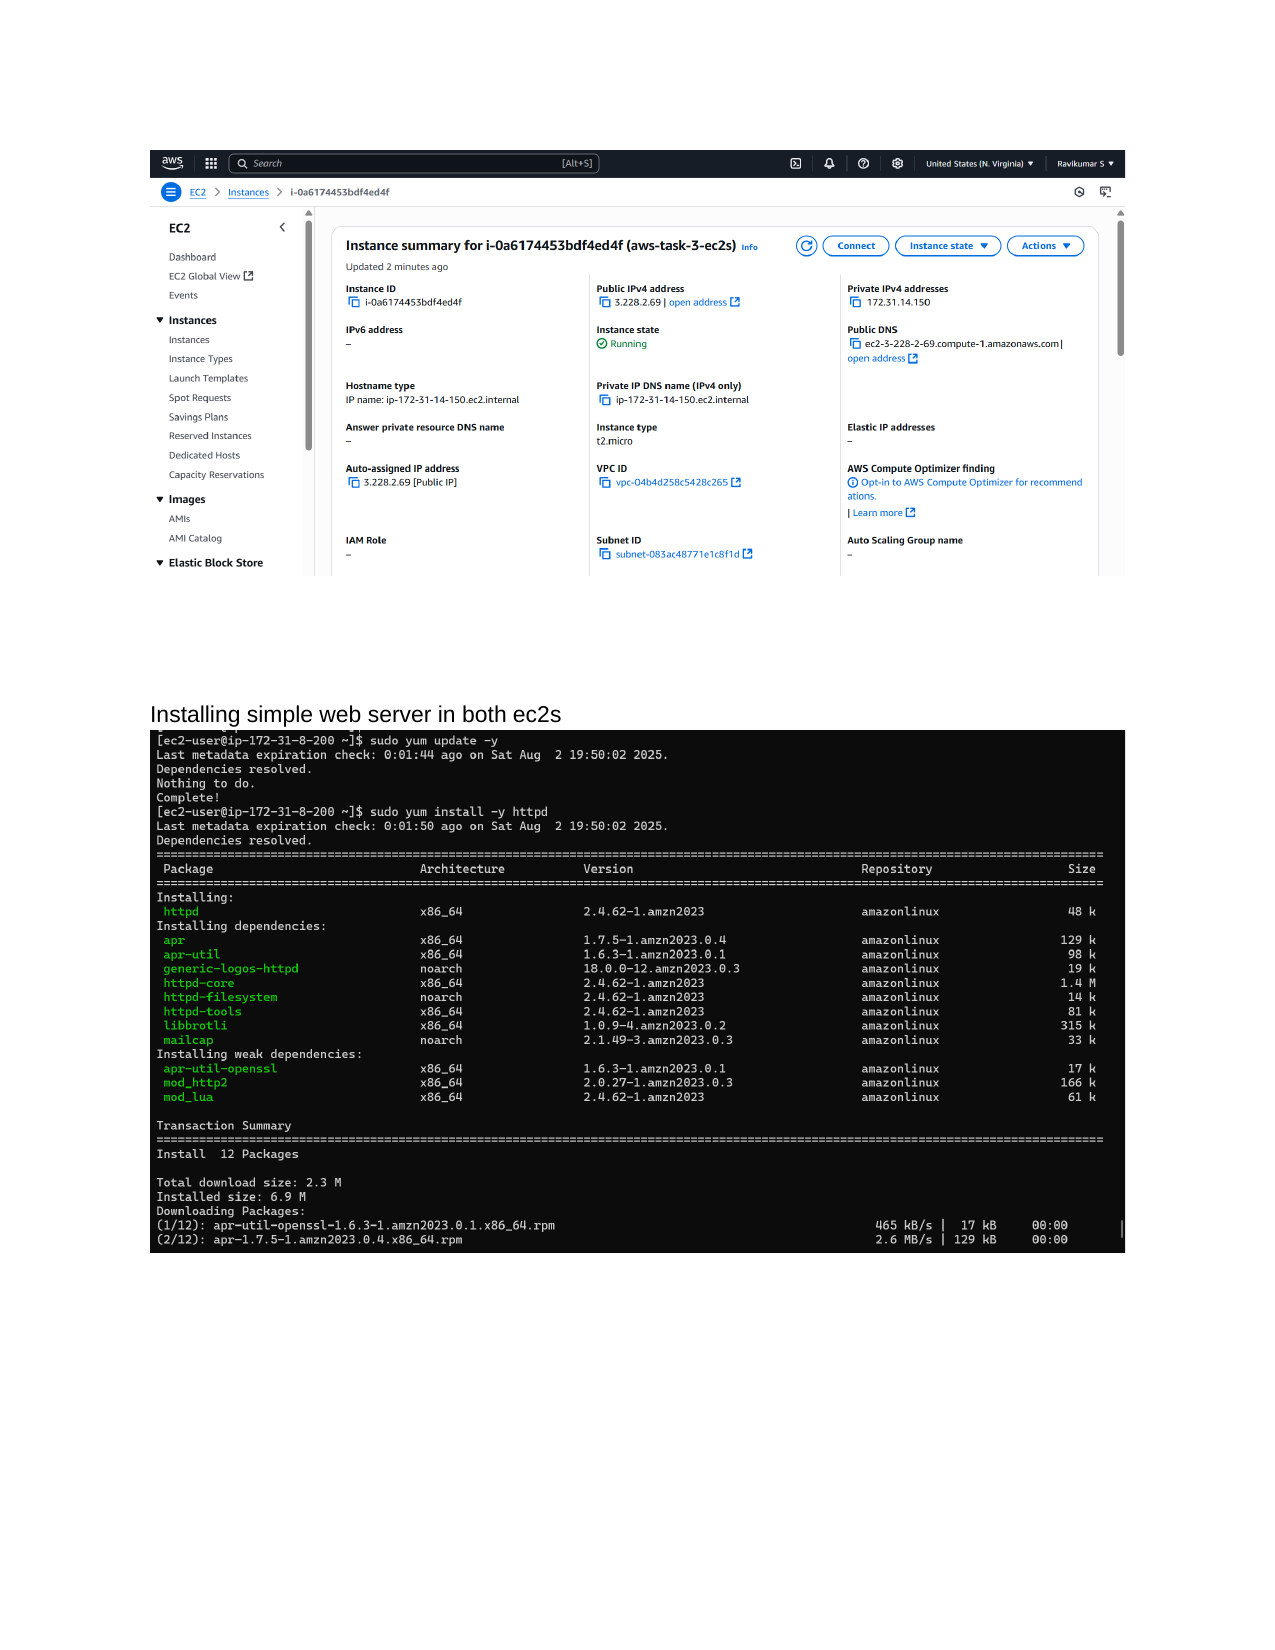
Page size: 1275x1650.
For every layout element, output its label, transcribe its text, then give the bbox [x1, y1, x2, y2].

picture [150, 150, 1125, 576]
text Installing simple web server in both ec2s [150, 701, 1125, 727]
picture [150, 730, 1125, 1253]
